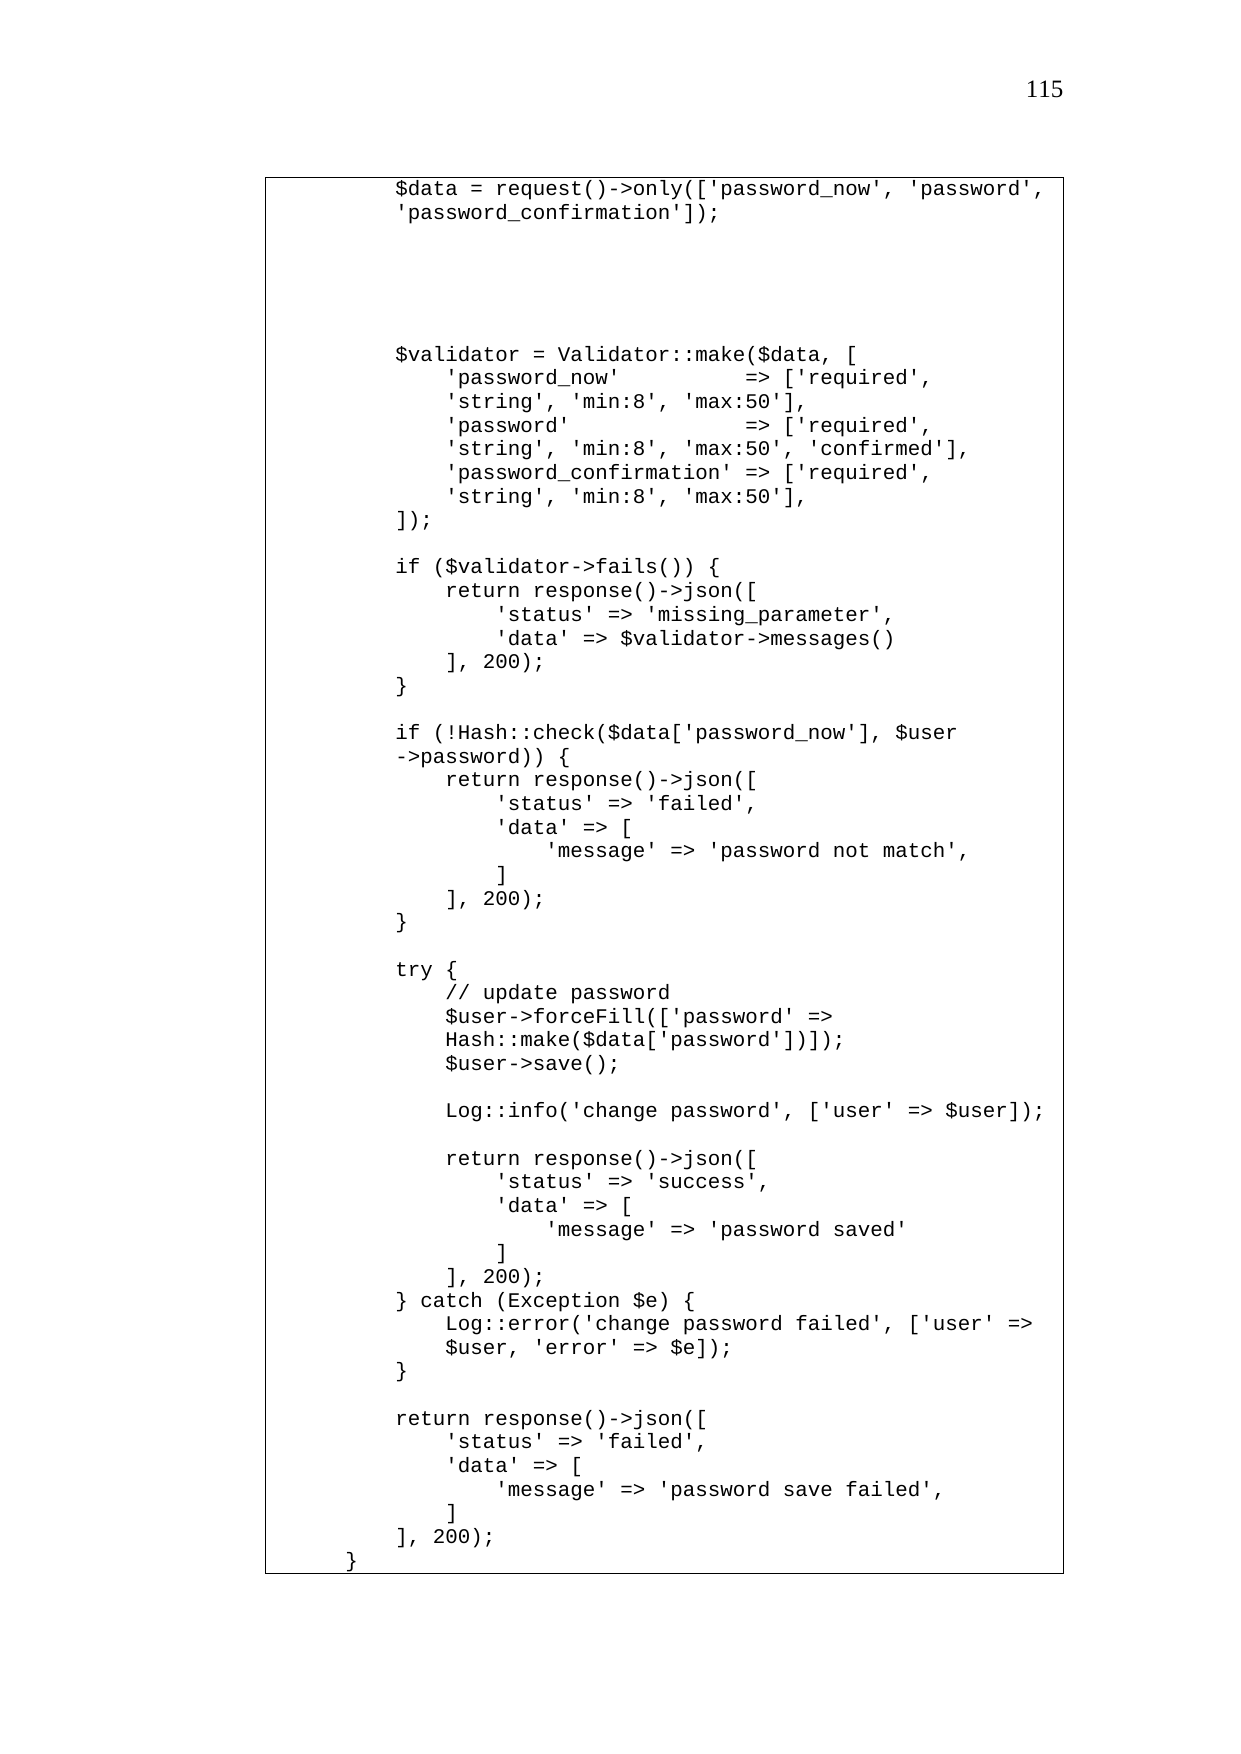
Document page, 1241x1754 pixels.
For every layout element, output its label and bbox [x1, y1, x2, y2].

table_header [266, 178, 1063, 1573]
